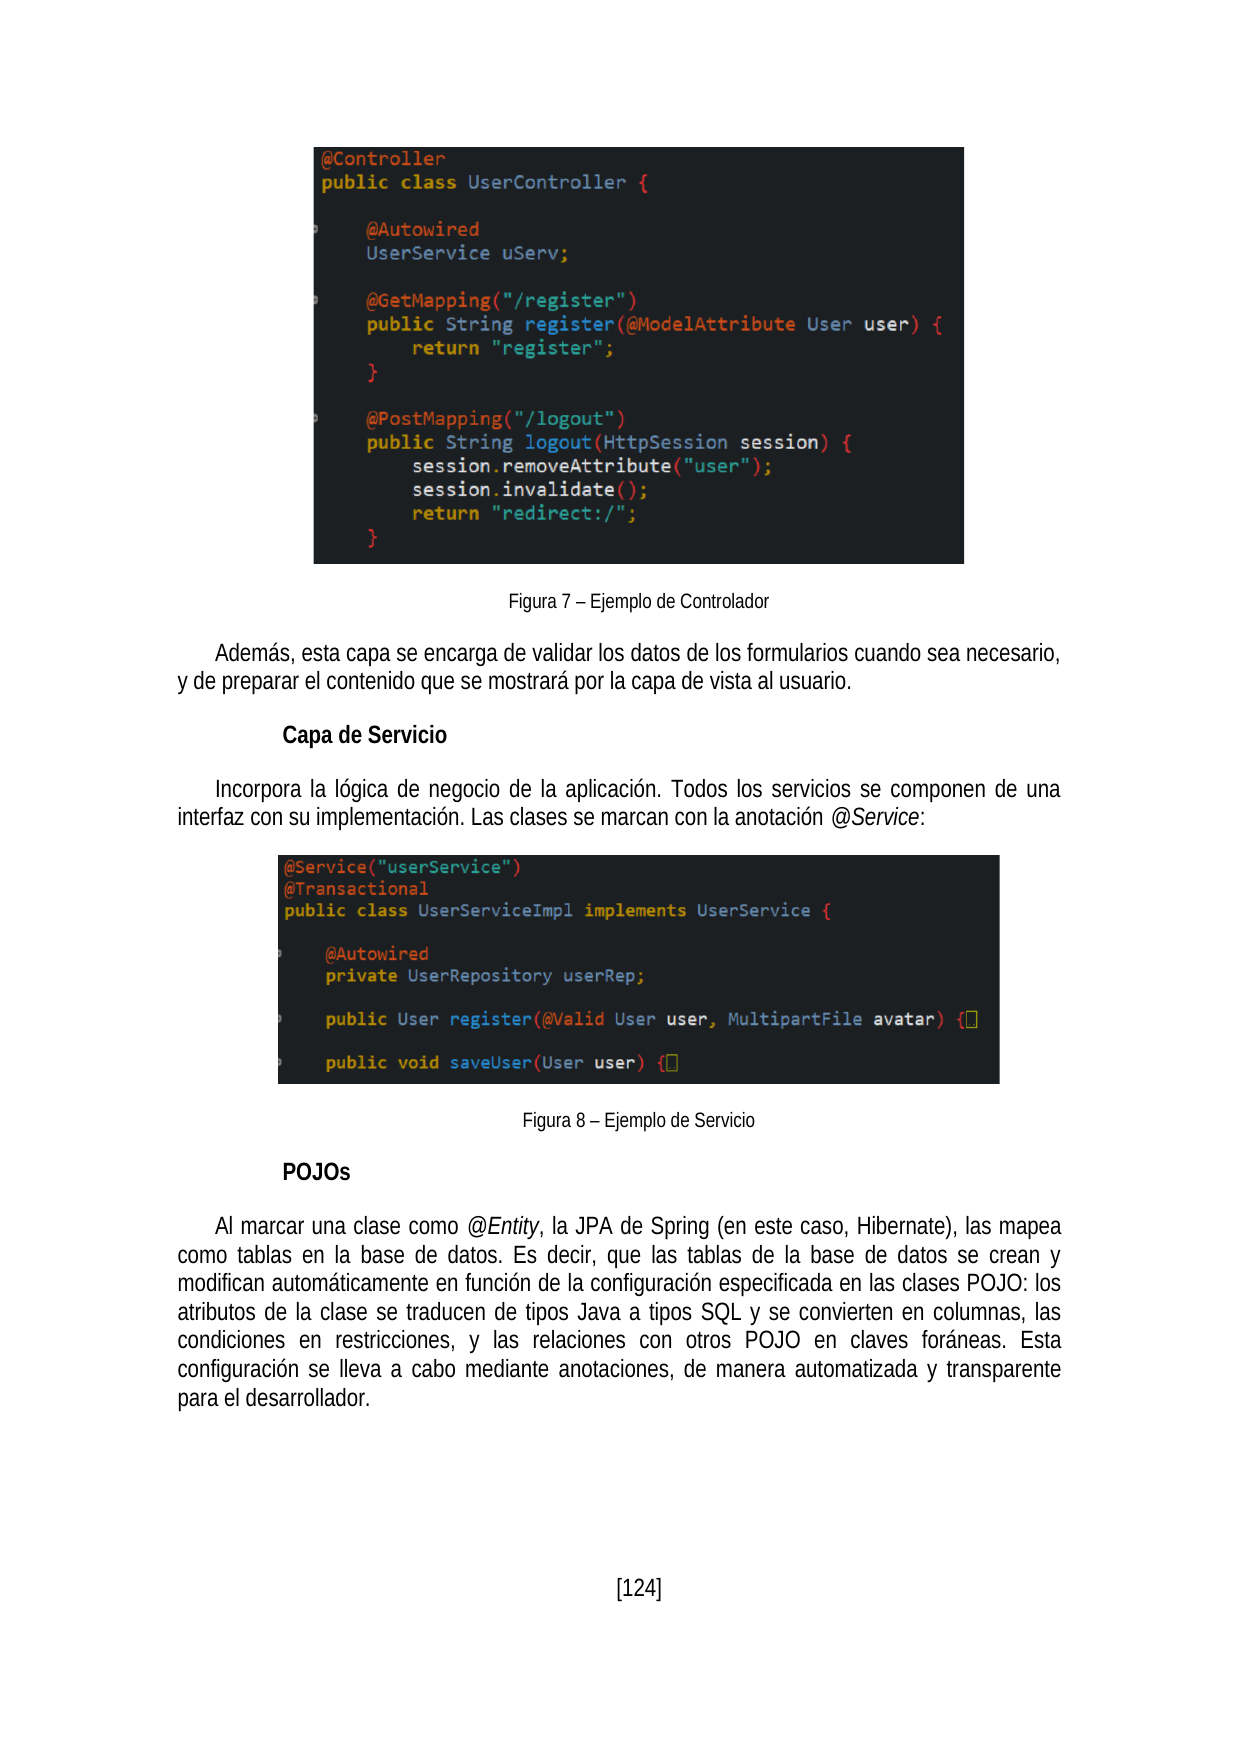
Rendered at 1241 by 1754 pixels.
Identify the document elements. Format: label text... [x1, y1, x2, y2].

subtitle POJOs [177, 1157, 1063, 1186]
text Al marcar una clase como @Entity, la JPA de Spring (en este caso, Hibernate), las mapea como tablas en la base de datos. Es decir, que las tablas de la base de datos se crean y modifican automáticamente en función de la configuración especificada en las clases POJO: los atributos de la clase se traducen de tipos Java a tipos SQL y se convierten en columnas, las condiciones en restricciones, y las relaciones con otros POJO en claves foráneas. Esta configuración se lleva a cabo mediante anotaciones, de manera automatizada y transparente para el desarrollador. [177, 1211, 1063, 1411]
text Incorpora la lógica de negocio de la aplicación. Todos los servicios se componen de una interfaz con su implementación. Las clases se marcan con la anotación @Service: [177, 773, 1063, 831]
picture [313, 147, 965, 564]
subtitle Capa de Servicio [177, 720, 1063, 748]
picture [278, 855, 1000, 1084]
text Figura 8 – Ejemplo de Servicio [177, 1108, 1063, 1132]
text Además, esta capa se encarga de validar los datos de los formularios cuando sea necesario, y de preparar el contenido que se mostrará por la capa de vista al usuario. [177, 638, 1063, 695]
text Figura 7 – Ejemplo de Controlador [177, 589, 1063, 613]
